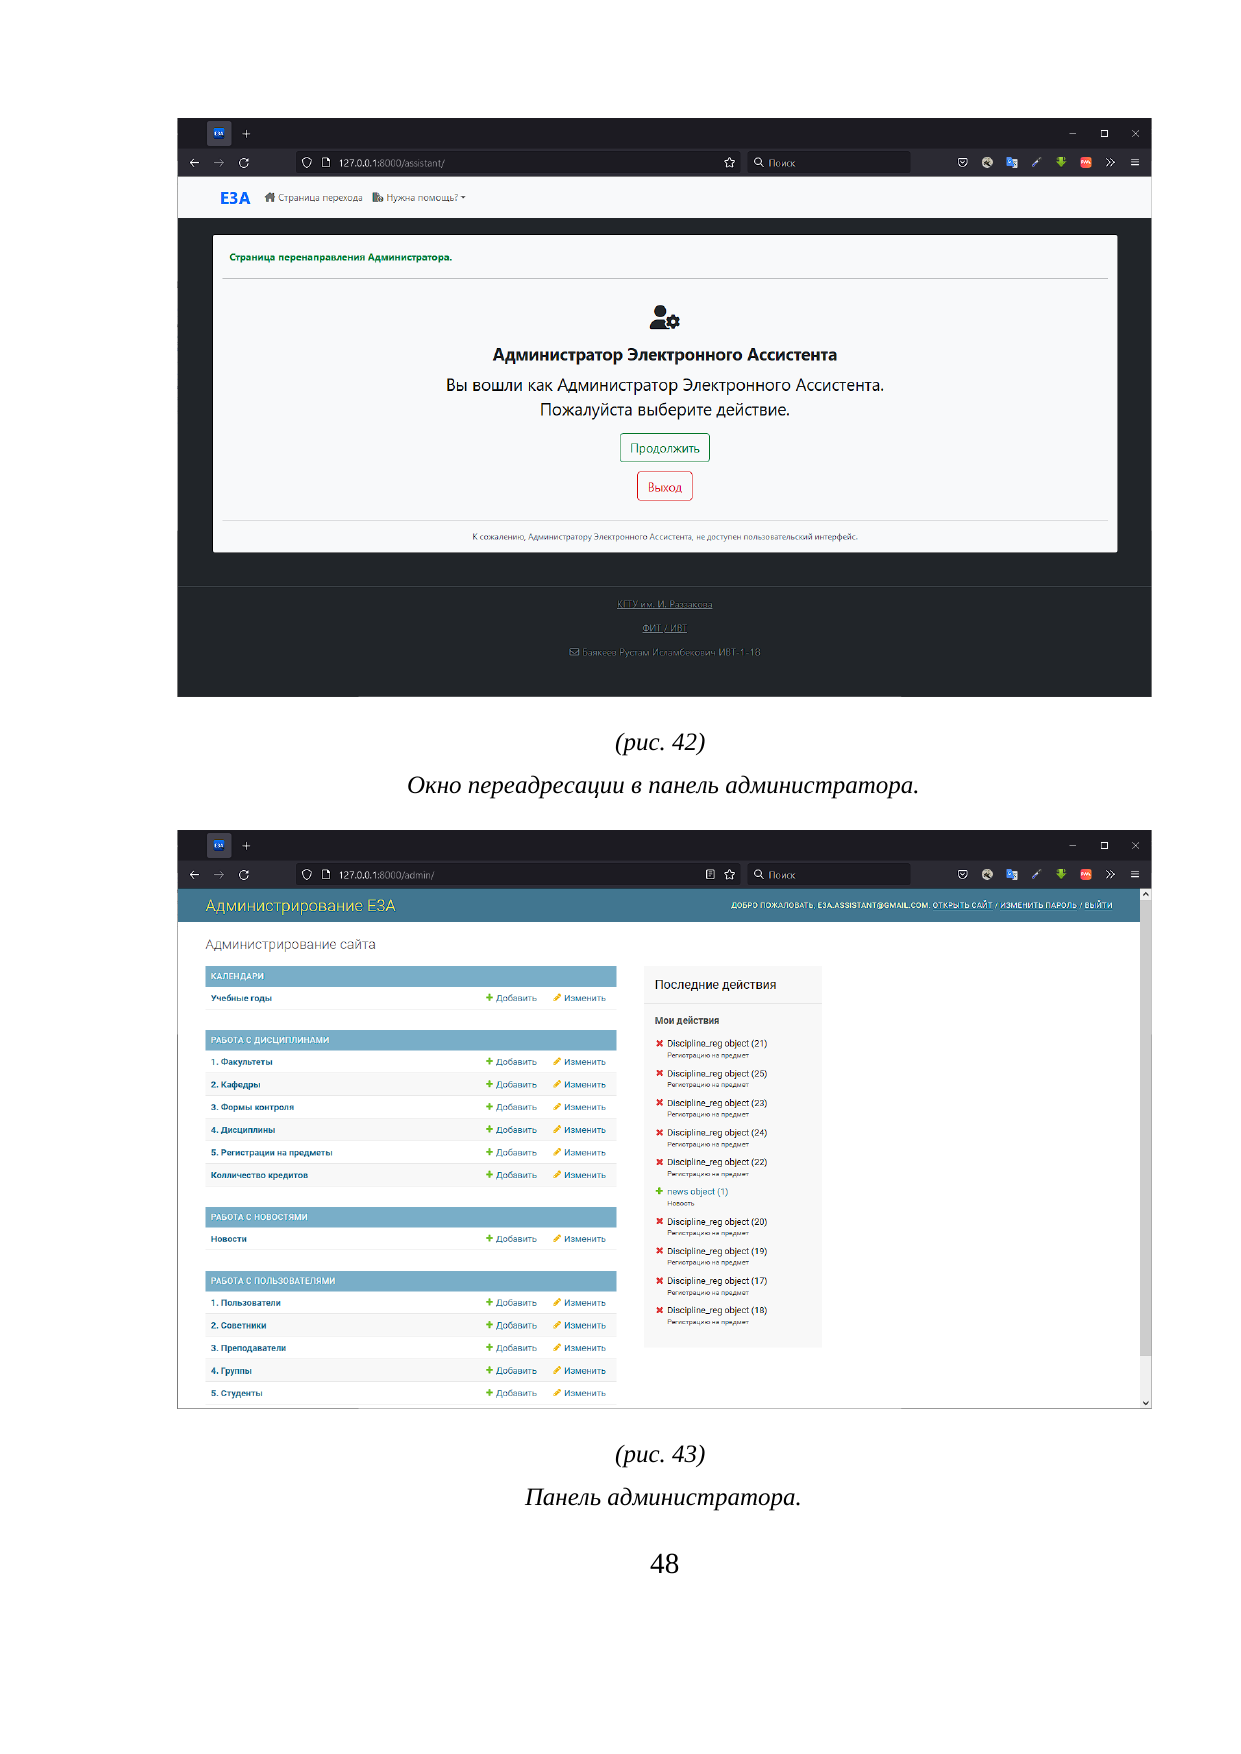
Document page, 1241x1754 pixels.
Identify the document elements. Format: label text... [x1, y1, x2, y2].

picture [177, 830, 1152, 1409]
text (рис. 43) Панель администратора. [177, 1439, 1152, 1511]
picture [177, 118, 1152, 697]
text (рис. 42) Окно переадресации в панель администратора. [177, 727, 1152, 799]
